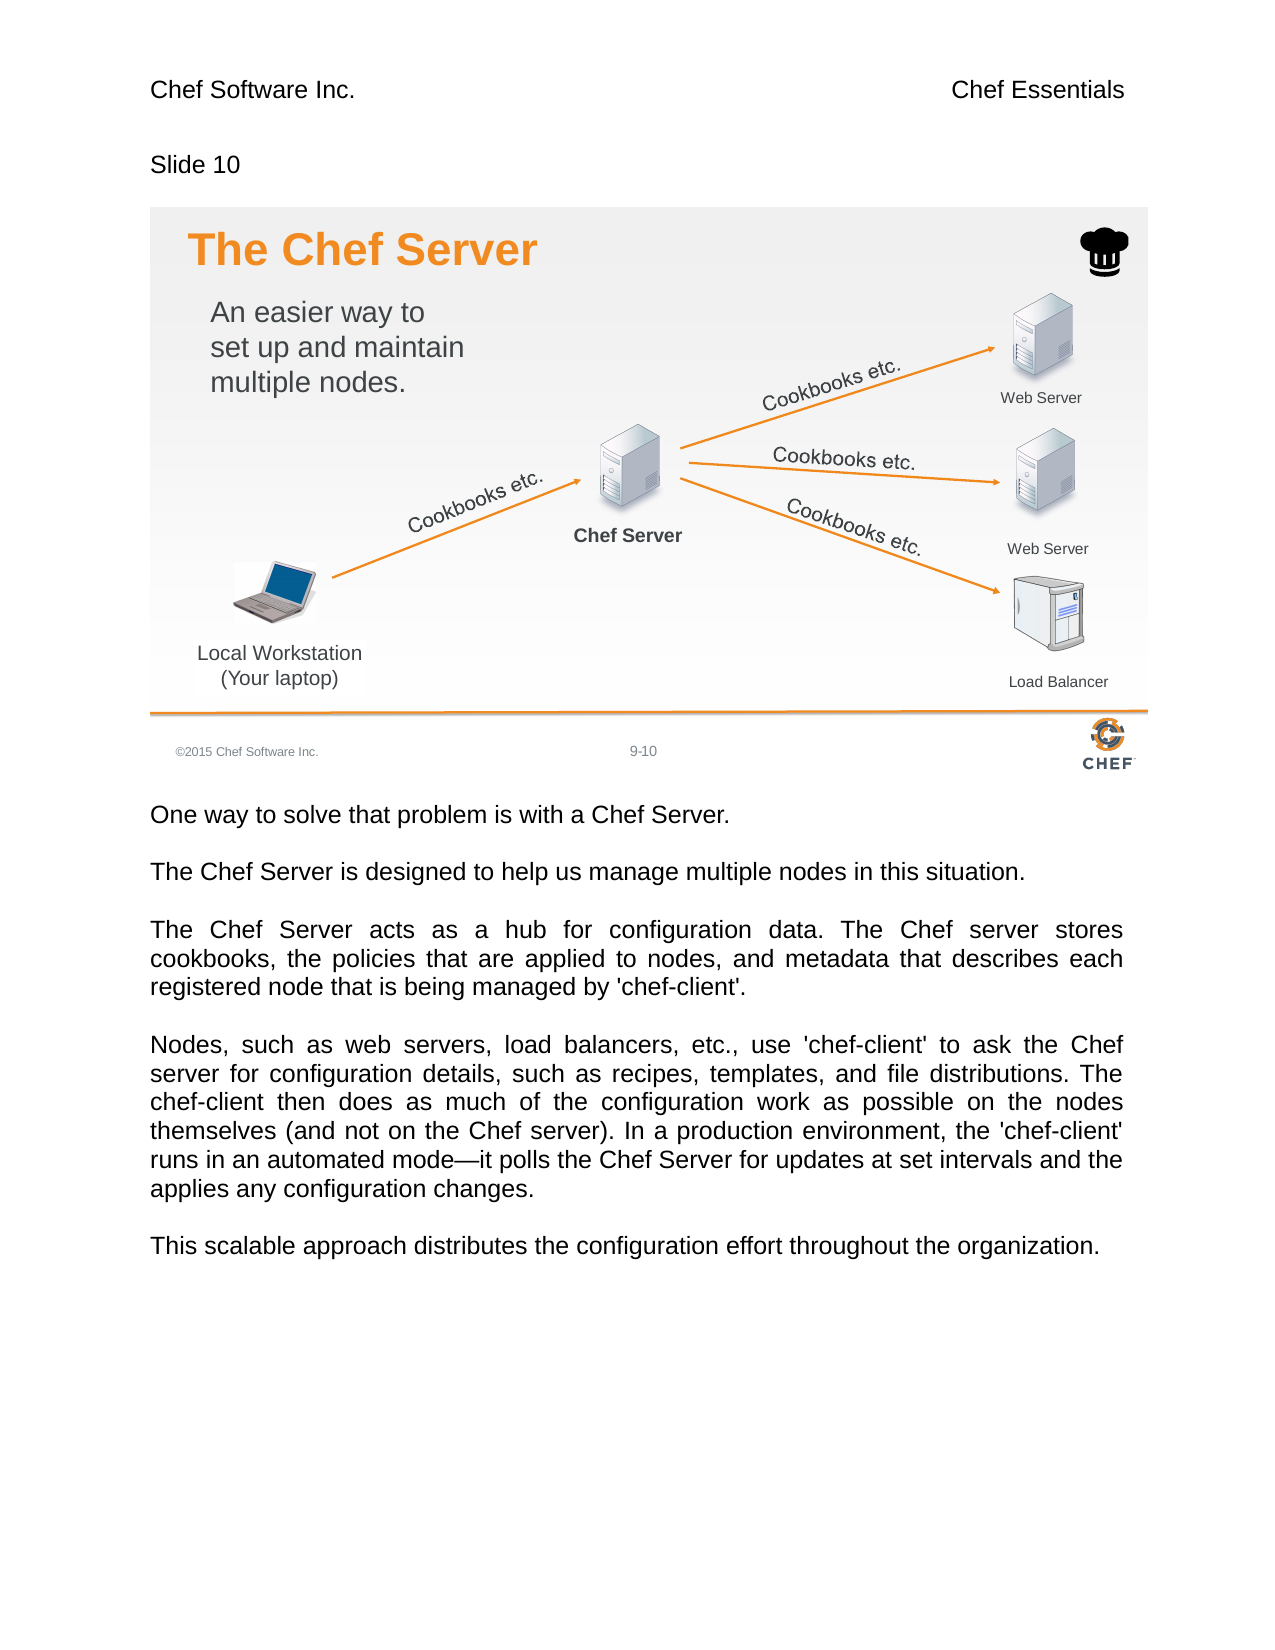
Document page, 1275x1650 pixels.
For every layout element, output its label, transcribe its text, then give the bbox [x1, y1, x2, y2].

text One way to solve that problem is with a Chef Server. [150, 800, 1125, 828]
text This scalable approach distributes the configuration effort throughout the organization. [150, 1231, 1125, 1260]
text The Chef Server acts as a hub for configuration data. The Chef server stores cookbooks, the policies that are applied to nodes, and metadata that describes each registered node that is being managed by 'chef-client'. [150, 915, 1125, 1001]
text The Chef Server is designed to help us manage multiple nodes in this situation. [150, 857, 1125, 886]
text Nodes, such as web servers, load balancers, etc., use 'chef-client' to ask the Chef server for configuration details, such as recipes, templates, and file distributions. The chef-client then does as much of the configuration work as possible on the nodes themselves (and not on the Chef server). In a production environment, the 'chef-client' runs in an automated mode—it polls the Chef Server for updates at set intervals and the applies any configuration changes. [150, 1030, 1125, 1202]
text Slide 10 [150, 150, 1125, 179]
